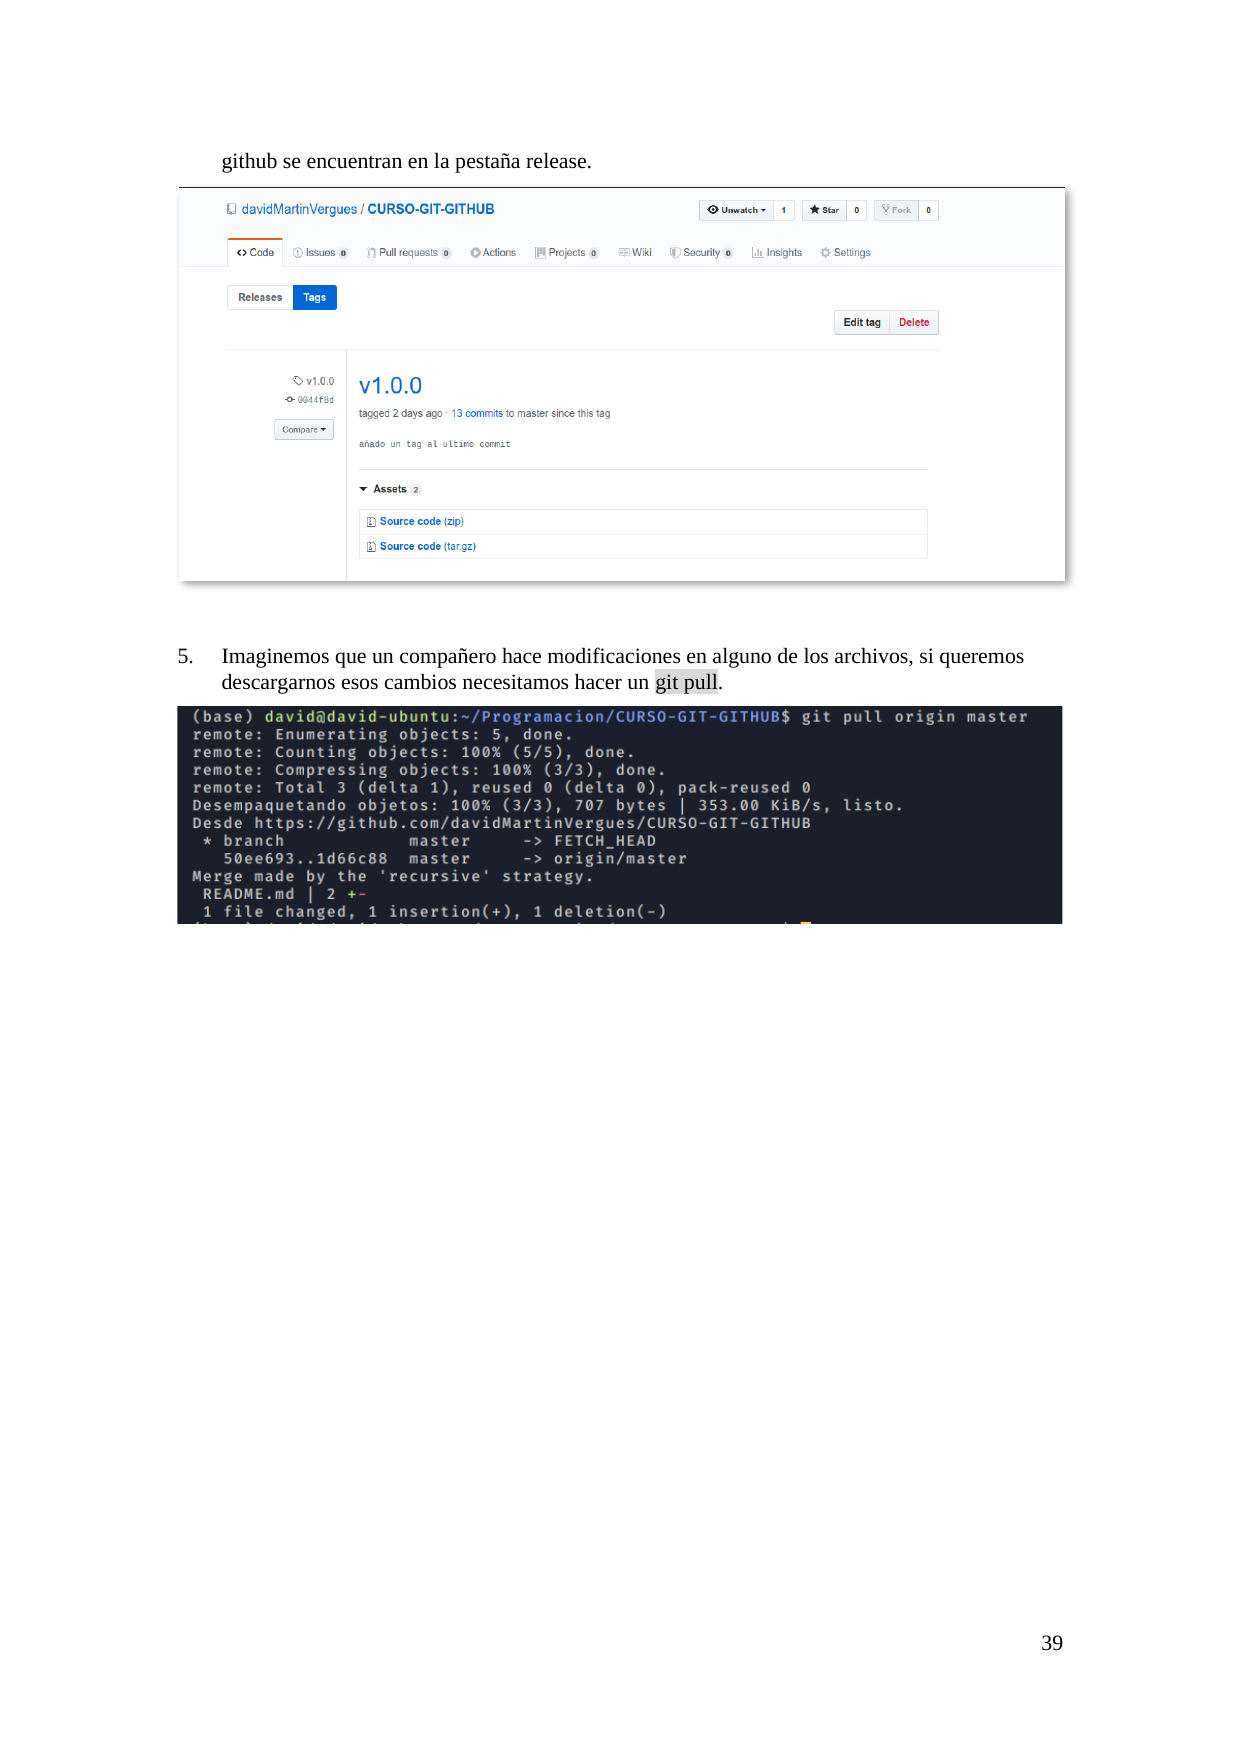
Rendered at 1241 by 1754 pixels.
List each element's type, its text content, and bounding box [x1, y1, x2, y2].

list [177, 148, 1063, 173]
list Imaginemos que un compañero hace modificaciones en alguno de los archivos, si queremos descargarnos esos cambios necesitamos hacer un git pull. [177, 643, 1063, 694]
picture [179, 187, 1065, 581]
picture [177, 706, 1063, 924]
